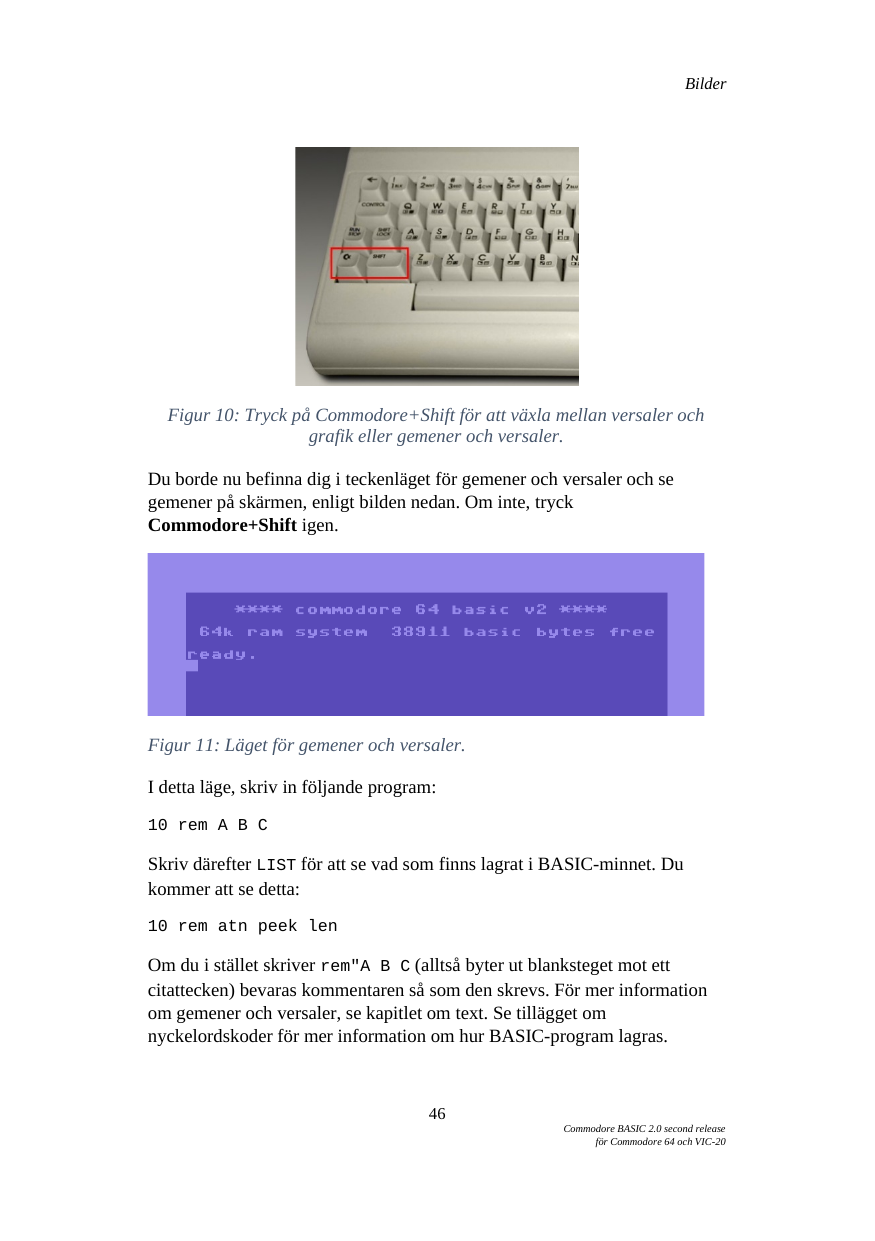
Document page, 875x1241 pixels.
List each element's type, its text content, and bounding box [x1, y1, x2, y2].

picture [147, 553, 705, 716]
text I detta läge, skriv in följande program: [148, 776, 726, 798]
text Du borde nu befinna dig i teckenläget för gemener och versaler och se gemener på skärmen, enligt bilden nedan. Om inte, tryck Commodore+Shift igen. [148, 467, 726, 536]
text 10 rem atn peek len [148, 917, 726, 936]
text Skriv därefter LIST för att se vad som finns lagrat i BASIC-minnet. Du kommer att se detta: [148, 853, 726, 899]
picture [295, 147, 579, 386]
text 10 rem A B C [148, 816, 726, 835]
text Figur 11: Läget för gemener och versaler. [148, 734, 726, 756]
text Om du i stället skriver rem"A B C (alltså byter ut blanksteget mot ett citattecken) bevaras kommentaren så som den skrevs. För mer information om gemener och versaler, se kapitlet om text. Se tillägget om nyckelordskoder för mer information om hur BASIC-program lagras. [148, 954, 726, 1046]
text Figur 10: Tryck på Commodore+Shift för att växla mellan versaler och grafik eller gemener och versaler. [148, 403, 726, 447]
